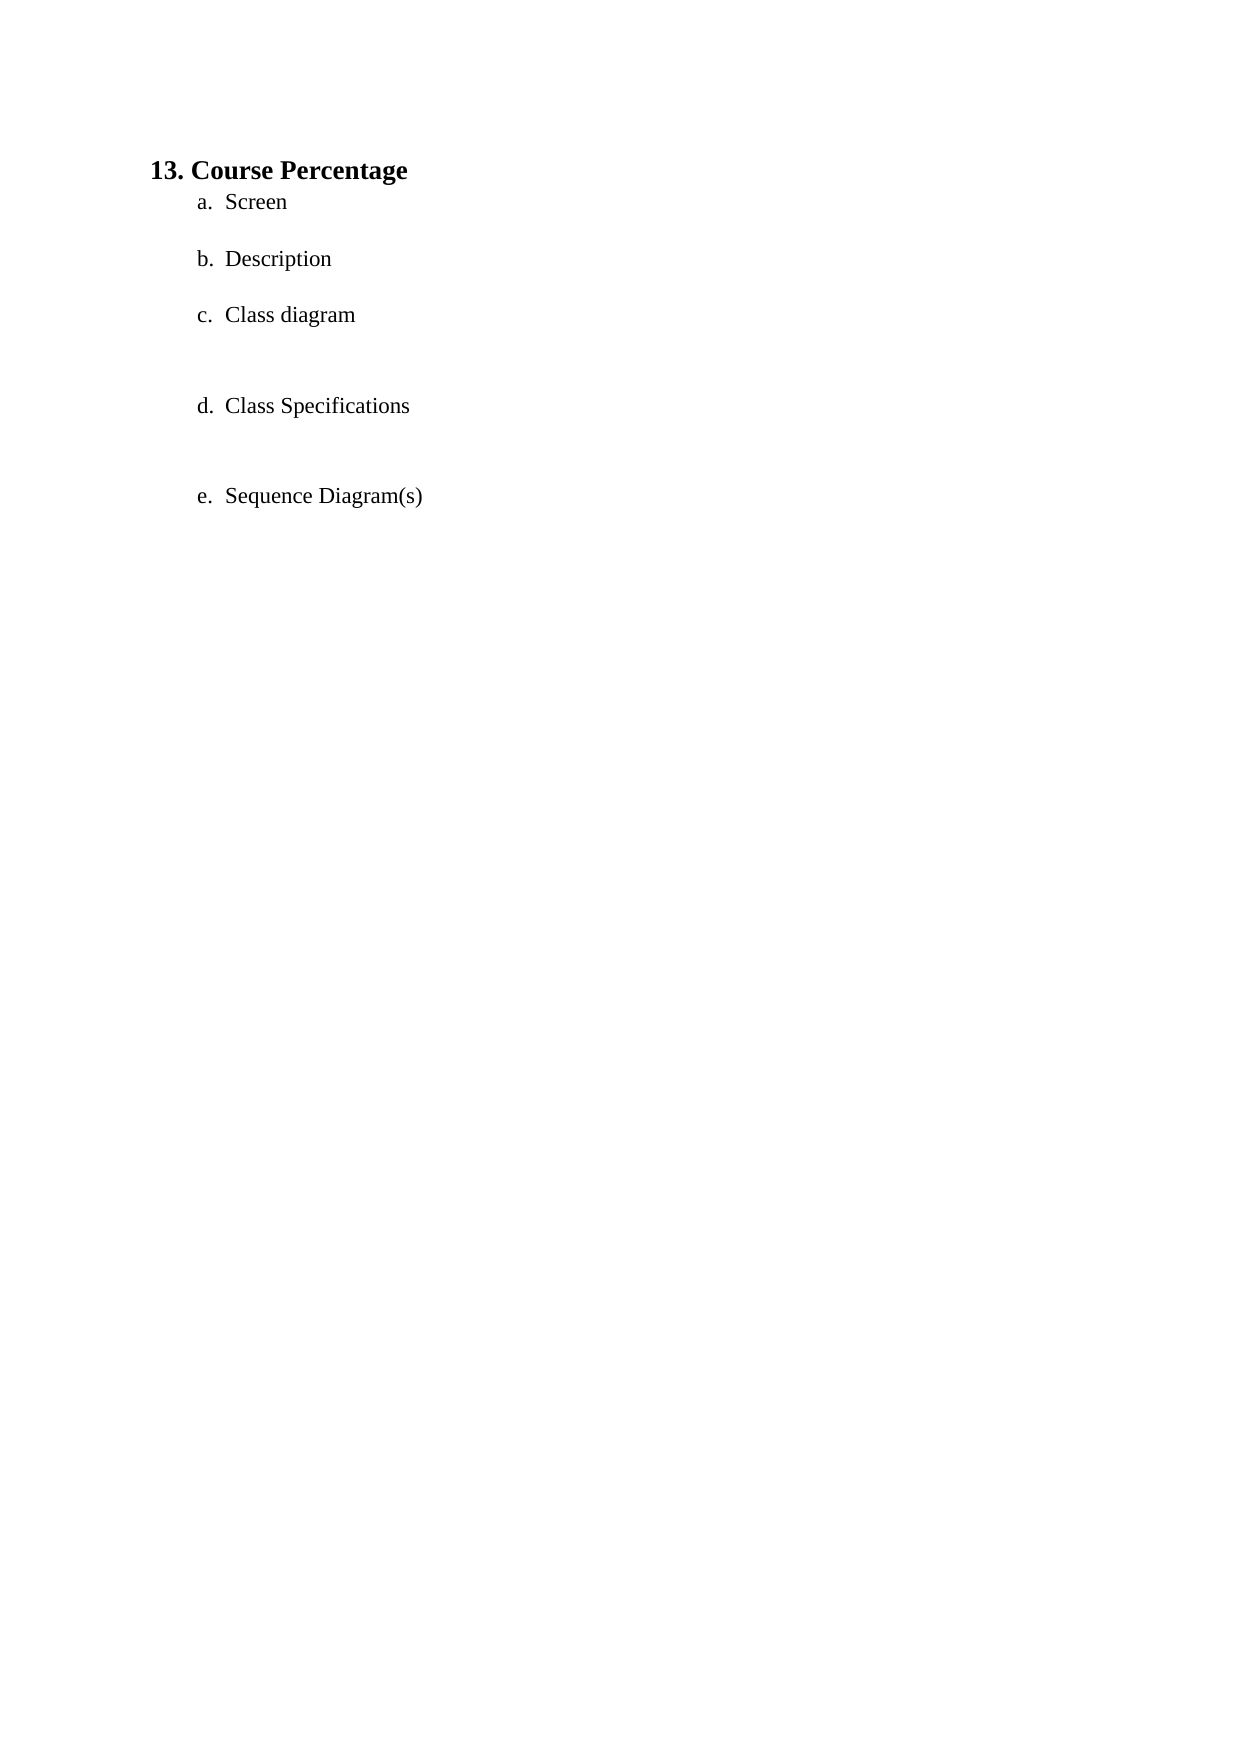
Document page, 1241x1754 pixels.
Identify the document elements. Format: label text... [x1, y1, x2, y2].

list Class diagram [197, 301, 1093, 328]
list Description [197, 244, 1093, 271]
subtitle 13. Course Percentage [150, 154, 1093, 185]
list Sequence Diagram(s) [197, 482, 1093, 508]
list Class Specifications [197, 392, 1093, 418]
list Screen [197, 188, 1093, 214]
